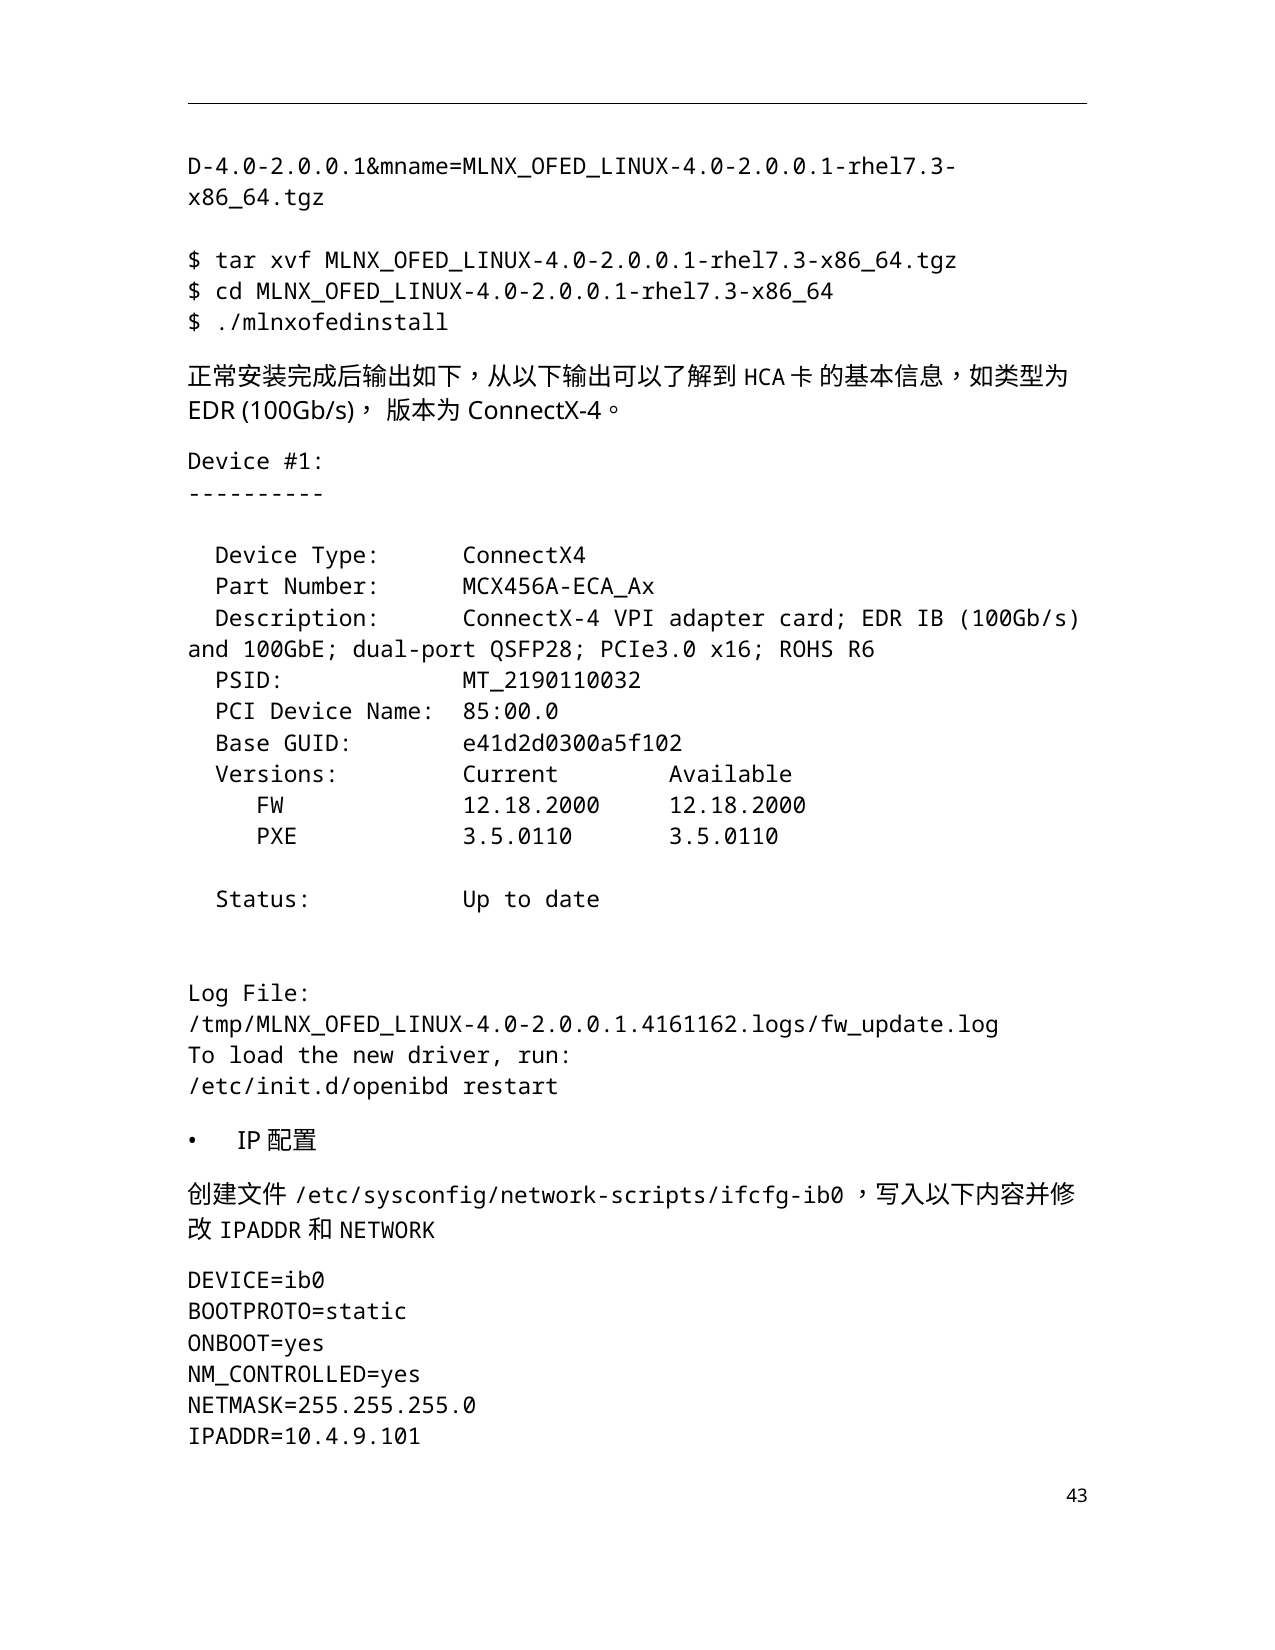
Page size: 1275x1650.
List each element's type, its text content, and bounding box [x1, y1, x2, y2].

text Device #1: ---------- Device Type: ConnectX4 Part Number: MCX456A-ECA_Ax Description: ConnectX-4 VPI adapter card; EDR IB (100Gb/s) and 100GbE; dual-port QSFP28; PCIe3.0 x16; ROHS R6 PSID: MT_2190110032 PCI Device Name: 85:00.0 Base GUID: e41d2d0300a5f102 Versions: Current Available FW 12.18.2000 12.18.2000 PXE 3.5.0110 3.5.0110 Status: Up to date Log File: /tmp/MLNX_OFED_LINUX-4.0-2.0.0.1.4161162.logs/fw_update.log To load the new driver, run: /etc/init.d/openibd restart [187, 445, 1087, 1101]
text 创建文件 /etc/sysconfig/network-scripts/ifcfg-ib0 ，写入以下内容并修改 IPADDR 和 NETWORK [187, 1177, 1087, 1245]
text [187, 1264, 1087, 1452]
list IP 配置 [187, 1122, 1087, 1156]
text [187, 150, 1087, 337]
text 正常安装完成后输出如下，从以下输出可以了解到 HCA卡 的基本信息，如类型为EDR (100Gb/s)， 版本为 ConnectX-4。 [187, 358, 1087, 426]
